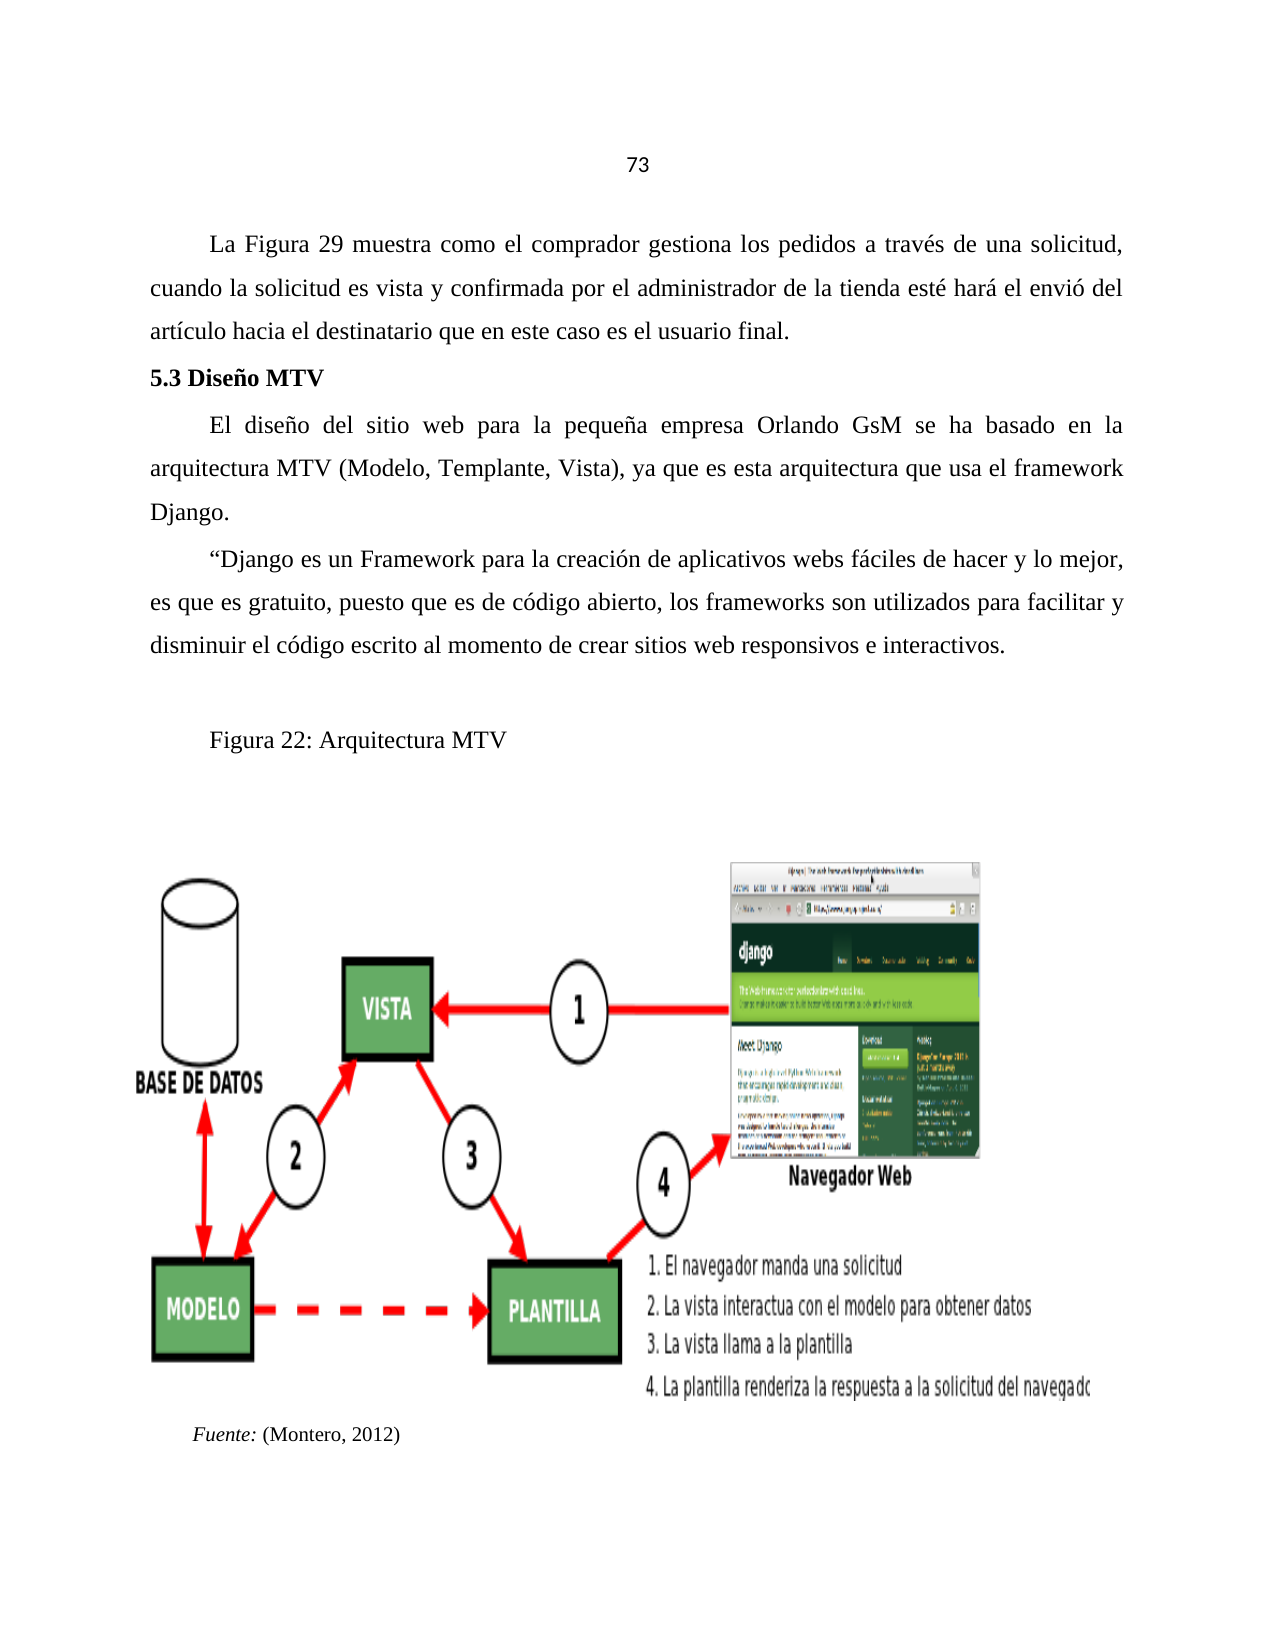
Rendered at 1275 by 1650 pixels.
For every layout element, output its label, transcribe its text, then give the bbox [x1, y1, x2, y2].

text 5.3 Diseño MTV [150, 363, 1125, 392]
text La Figura 29 muestra como el comprador gestiona los pedidos a través de una solicitud, cuando la solicitud es vista y confirmada por el administrador de la tienda esté hará el envió del artículo hacia el destinatario que en este caso es el usuario final. [150, 229, 1125, 344]
picture [133, 861, 1090, 1401]
text “Django es un Framework para la creación de aplicativos webs fáciles de hacer y lo mejor, es que es gratuito, puesto que es de código abierto, los frameworks son utilizados para facilitar y disminuir el código escrito al momento de crear sitios web responsivos e interactivos. [150, 544, 1125, 659]
text El diseño del sitio web para la pequeña empresa Orlando GsM se ha basado en la arquitectura MTV (Modelo, Templante, Vista), ya que es esta arquitectura que usa el framework Django. [150, 410, 1125, 525]
text Figura 22: Arquitectura MTV [150, 725, 1125, 753]
